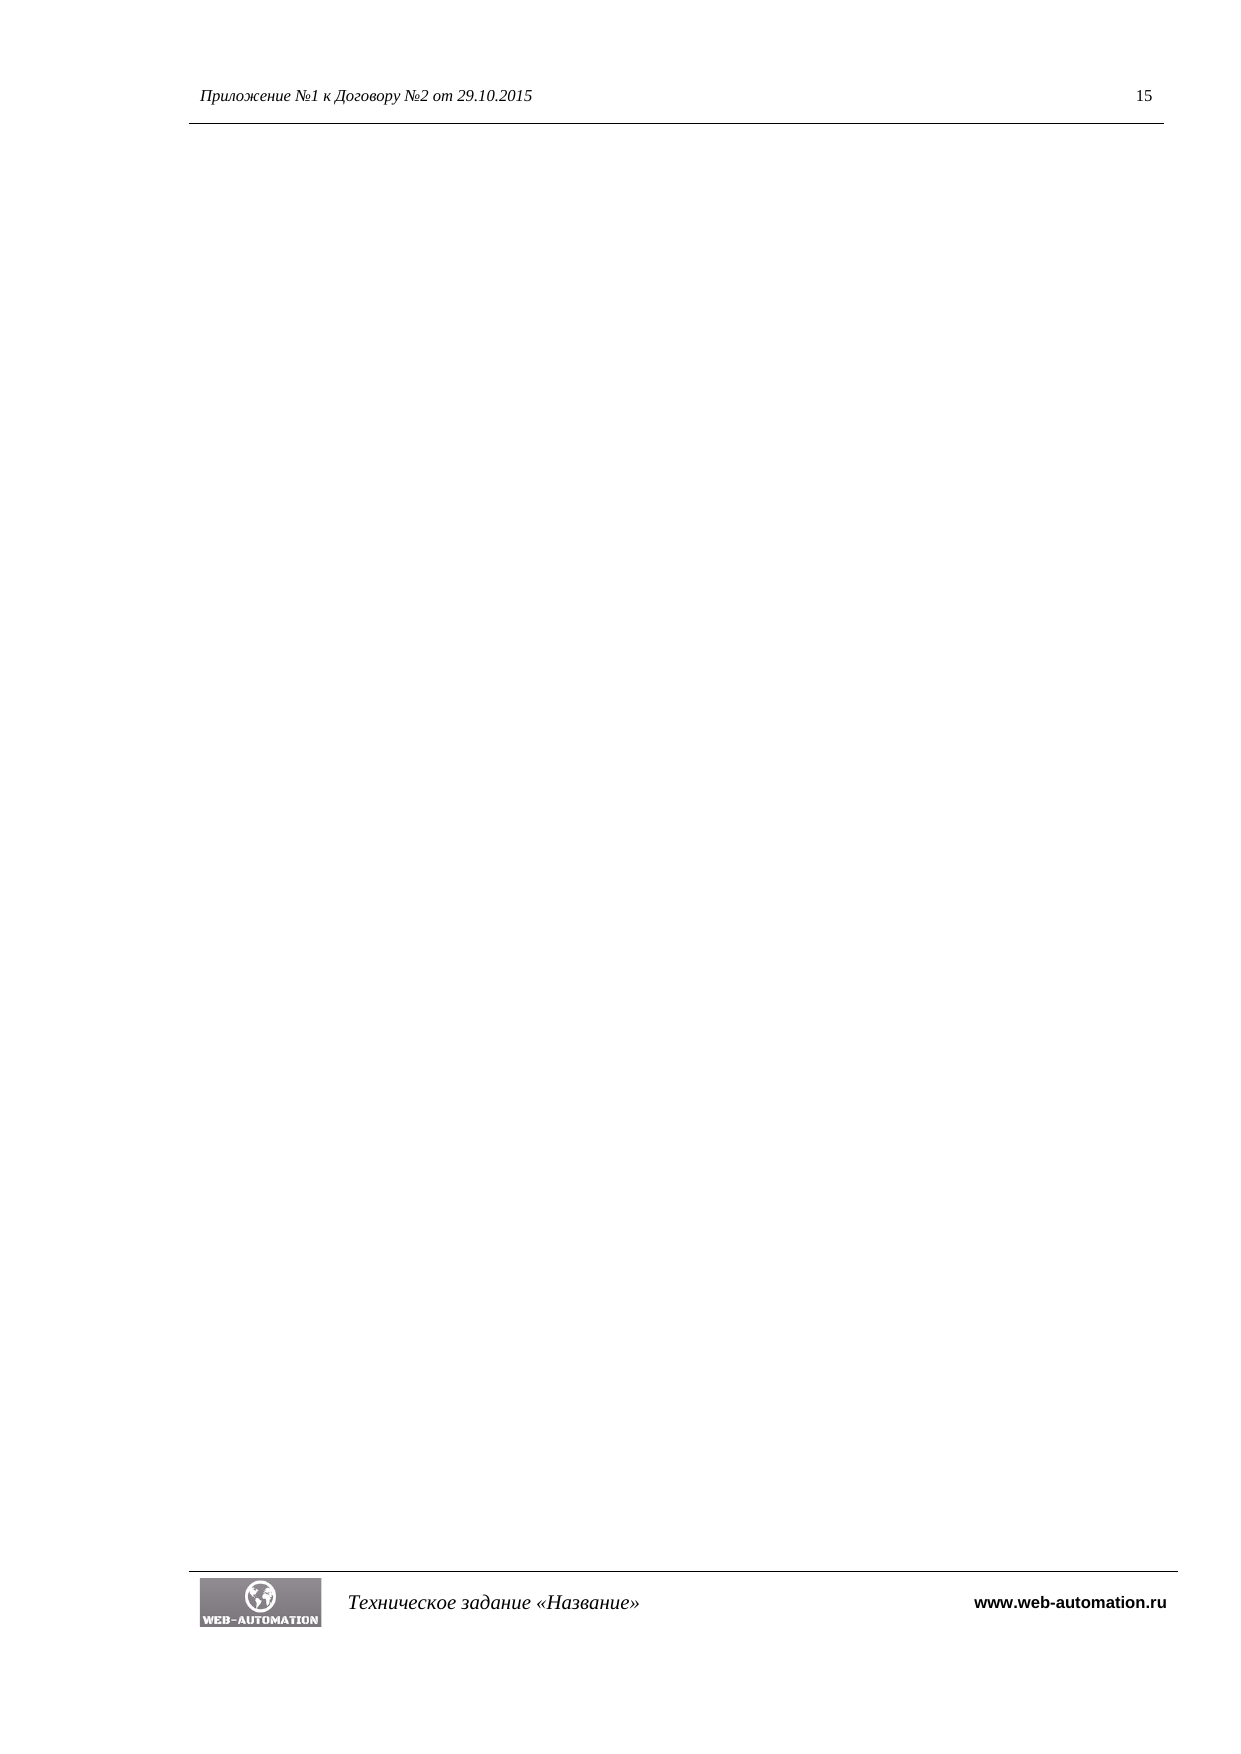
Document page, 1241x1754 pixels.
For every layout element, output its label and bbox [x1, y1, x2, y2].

picture [199, 1578, 322, 1627]
